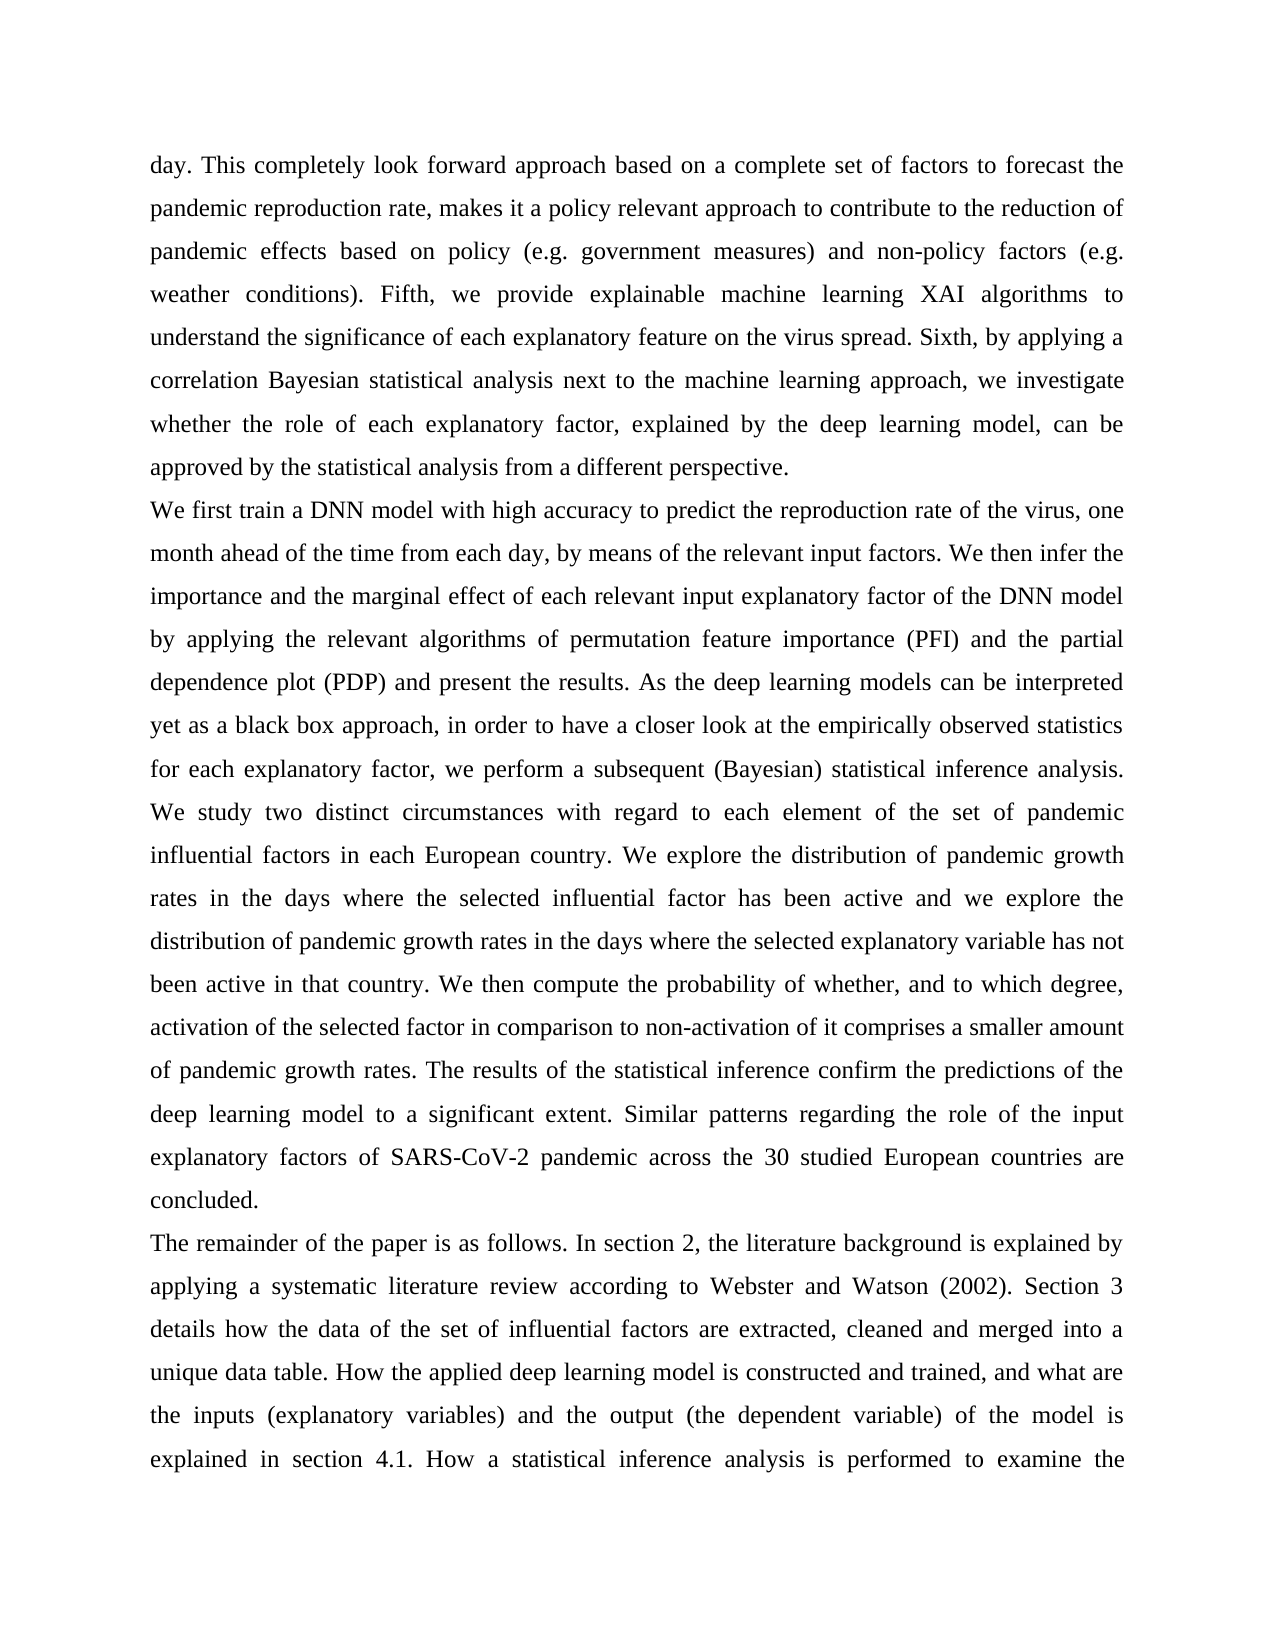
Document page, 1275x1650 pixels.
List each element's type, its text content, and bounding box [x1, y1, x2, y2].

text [150, 150, 1125, 481]
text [150, 1228, 1125, 1472]
text We first train a DNN model with high accuracy to predict the reproduction rate of the virus, one month ahead of the time from each day, by means of the relevant input factors. We then infer the importance and the marginal effect of each relevant input explanatory factor of the DNN model by applying the relevant algorithms of permutation feature importance (PFI) and the partial dependence plot (PDP) and present the results. As the deep learning models can be interpreted yet as a black box approach, in order to have a closer look at the empirically observed statistics for each explanatory factor, we perform a subsequent (Bayesian) statistical inference analysis. We study two distinct circumstances with regard to each element of the set of pandemic influential factors in each European country. We explore the distribution of pandemic growth rates in the days where the selected influential factor has been active and we explore the distribution of pandemic growth rates in the days where the selected explanatory variable has not been active in that country. We then compute the probability of whether, and to which degree, activation of the selected factor in comparison to non-activation of it comprises a smaller amount of pandemic growth rates. The results of the statistical inference confirm the predictions of the deep learning model to a significant extent. Similar patterns regarding the role of the input explanatory factors of SARS-CoV-2 pandemic across the 30 studied European countries are concluded. [150, 495, 1125, 1214]
